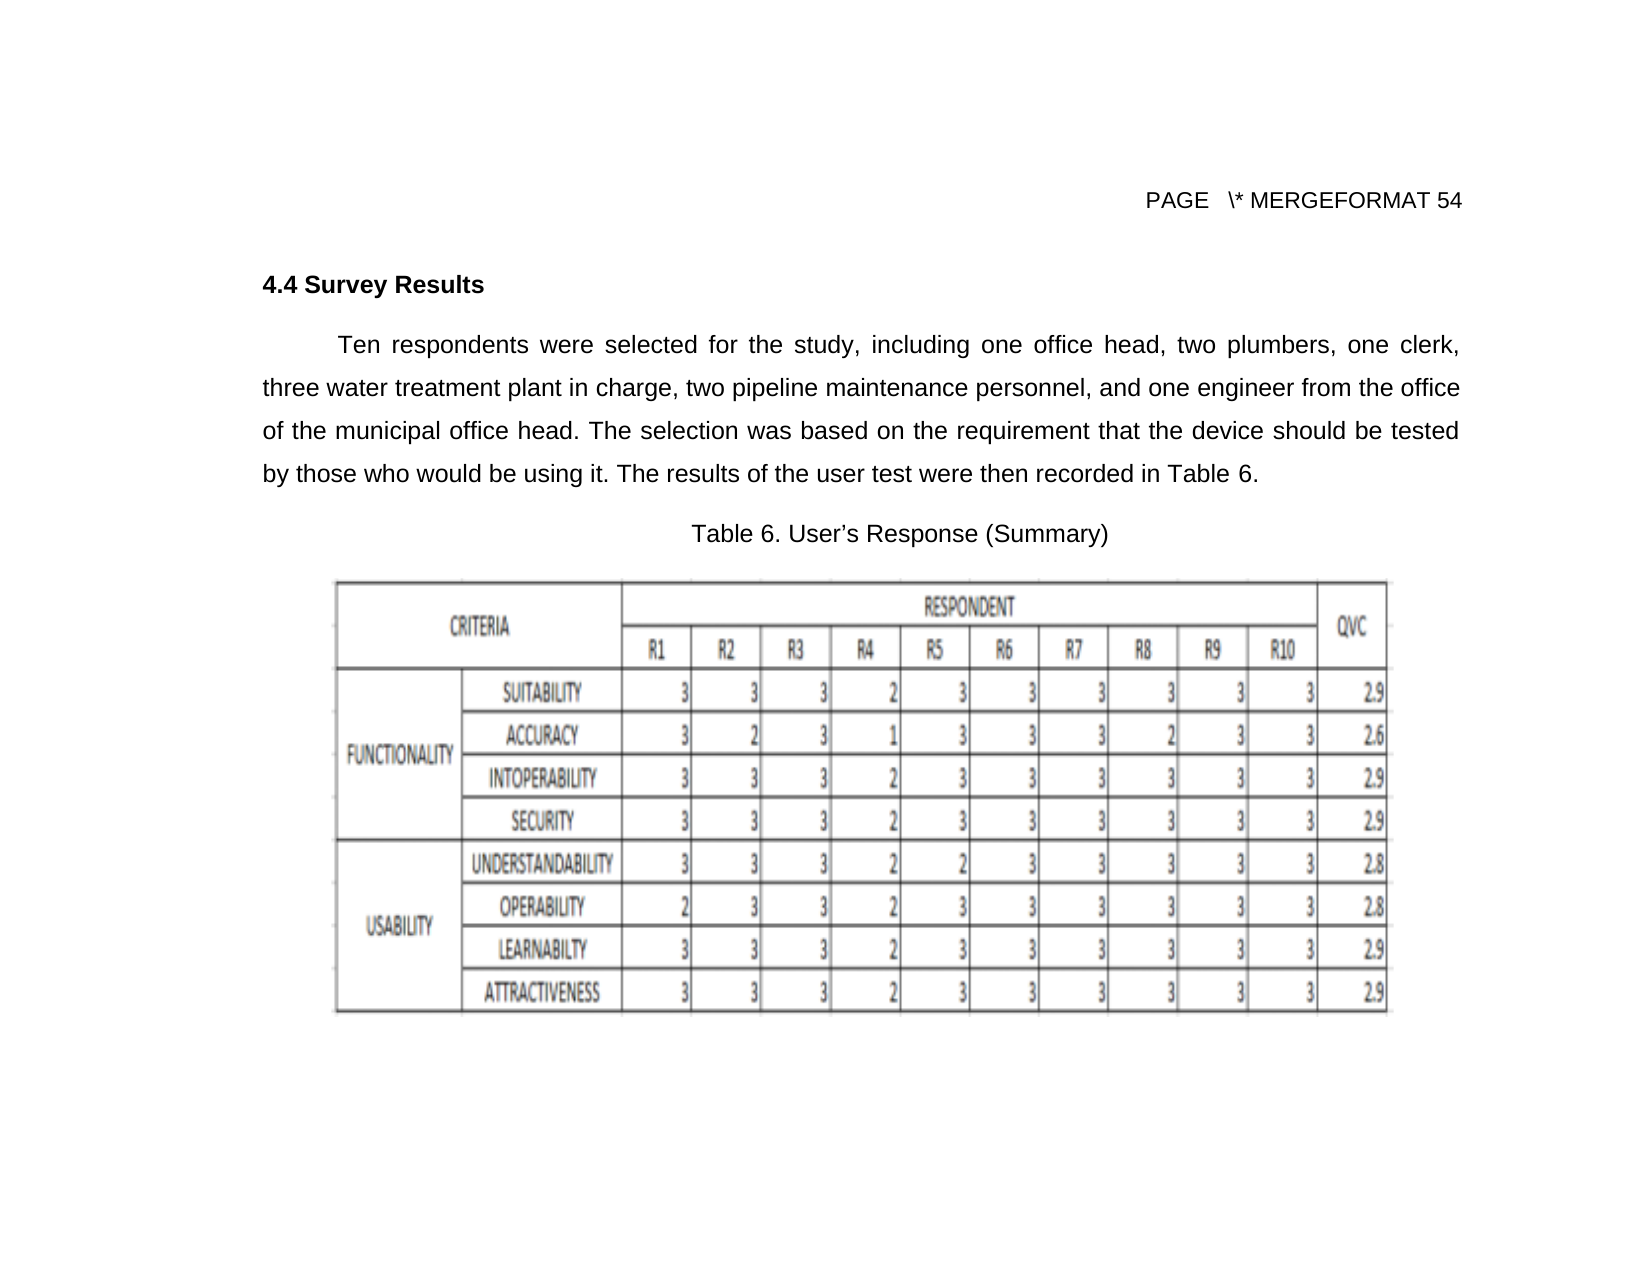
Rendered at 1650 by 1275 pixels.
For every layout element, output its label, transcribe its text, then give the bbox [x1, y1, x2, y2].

picture [331, 578, 1394, 1017]
text Table 6. User’s Response (Summary) [262, 519, 1462, 548]
text 4.4 Survey Results [262, 270, 1462, 299]
text Ten respondents were selected for the study, including one office head, two plumbers, one clerk, three water treatment plant in charge, two pipeline maintenance personnel, and one engineer from the office of the municipal office head. The selection was based on the requirement that the device should be tested by those who would be using it. The results of the user test were then recorded in Table 6. [262, 330, 1462, 488]
